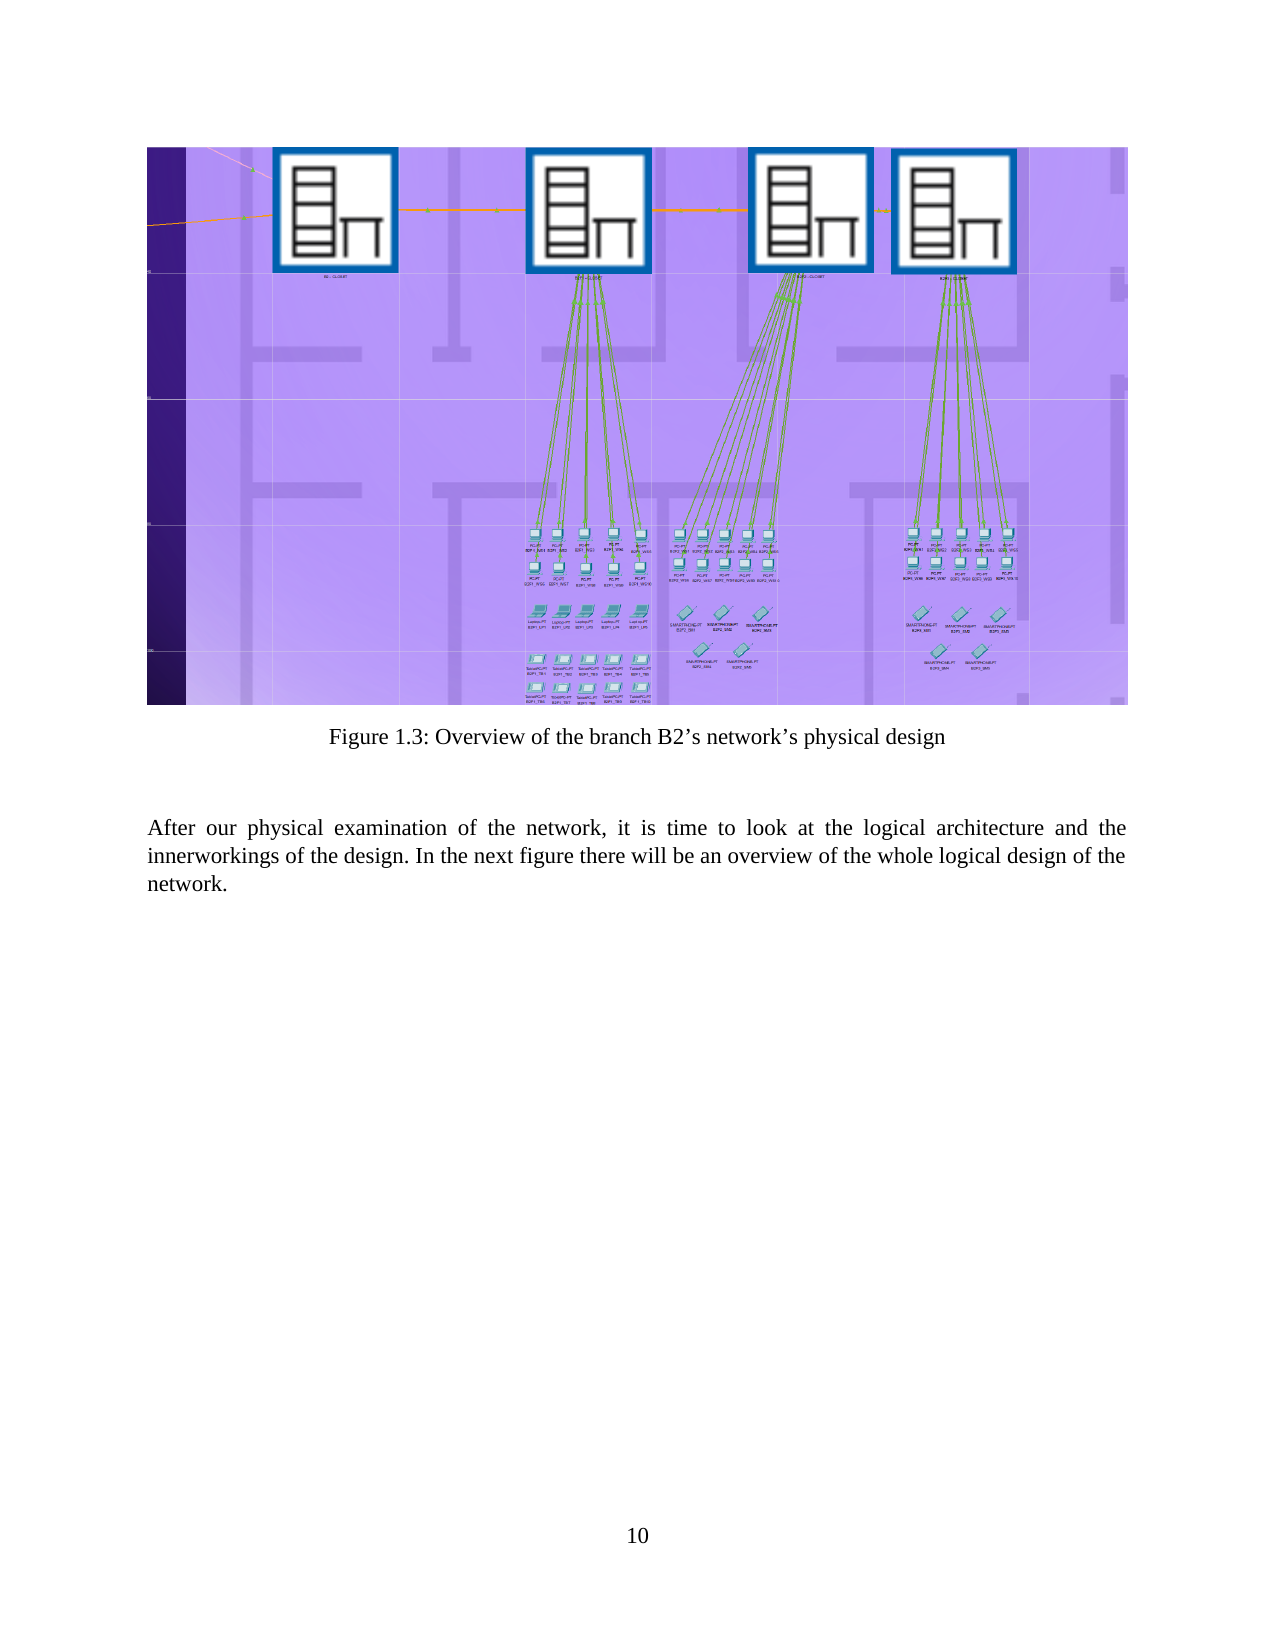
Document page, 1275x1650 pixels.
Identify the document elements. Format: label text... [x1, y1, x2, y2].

text Figure 1.3: Overview of the branch B2’s network’s physical design [147, 723, 1128, 750]
picture [147, 147, 1128, 705]
text After our physical examination of the network, it is time to look at the logical architecture and the innerworkings of the design. In the next figure there will be an overview of the whole logical design of the network. [147, 814, 1128, 897]
